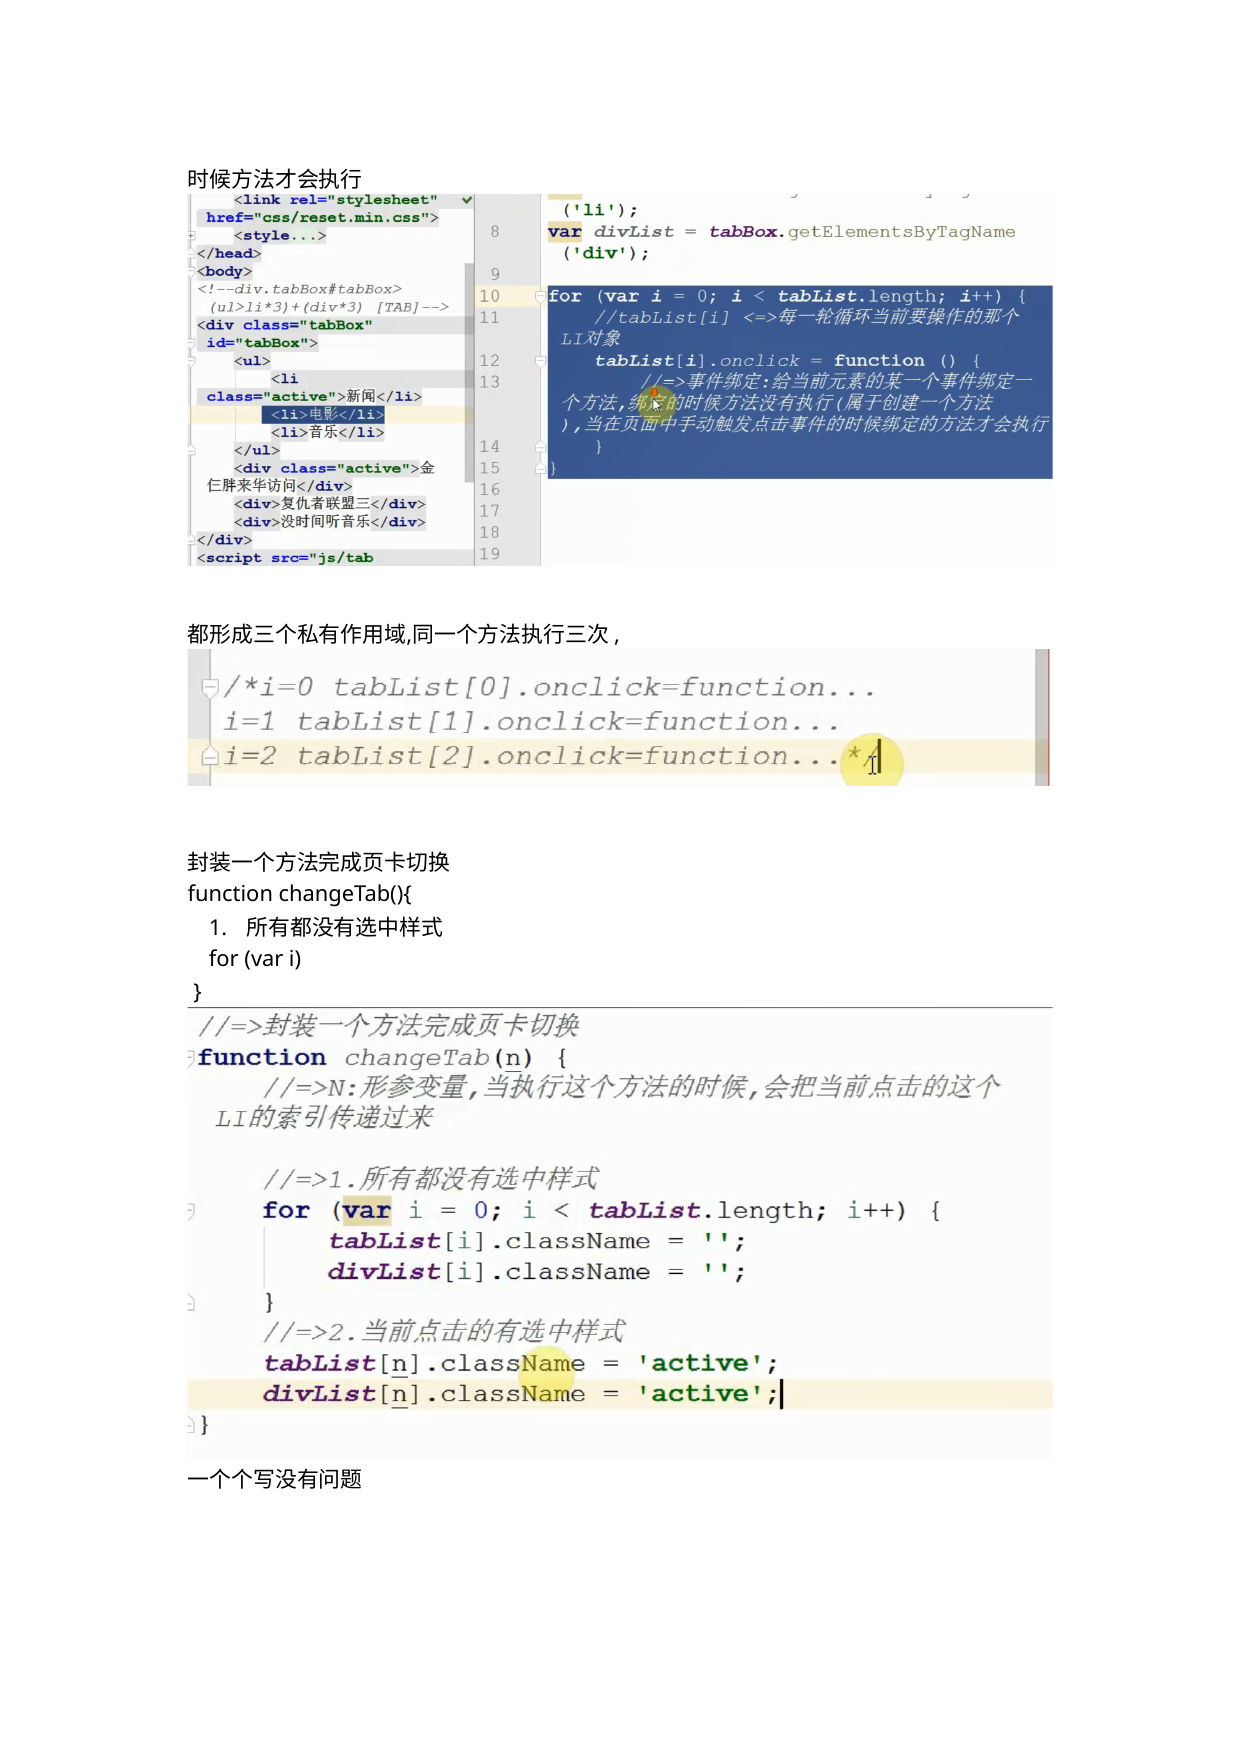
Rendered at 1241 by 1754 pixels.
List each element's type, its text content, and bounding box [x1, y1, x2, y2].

text for (var i) [209, 942, 1053, 974]
text 一个个写没有问题 [187, 1462, 1053, 1494]
text } [187, 974, 1053, 1007]
picture [187, 649, 1053, 786]
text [187, 162, 1053, 194]
text 封装一个方法完成页卡切换 [187, 844, 1053, 877]
list 所有都没有选中样式 [209, 909, 1053, 942]
picture [187, 1007, 1053, 1461]
picture [187, 194, 1053, 566]
text 都形成三个私有作用域,同一个方法执行三次 , [187, 617, 1053, 649]
text function changeTab(){ [187, 877, 1053, 909]
